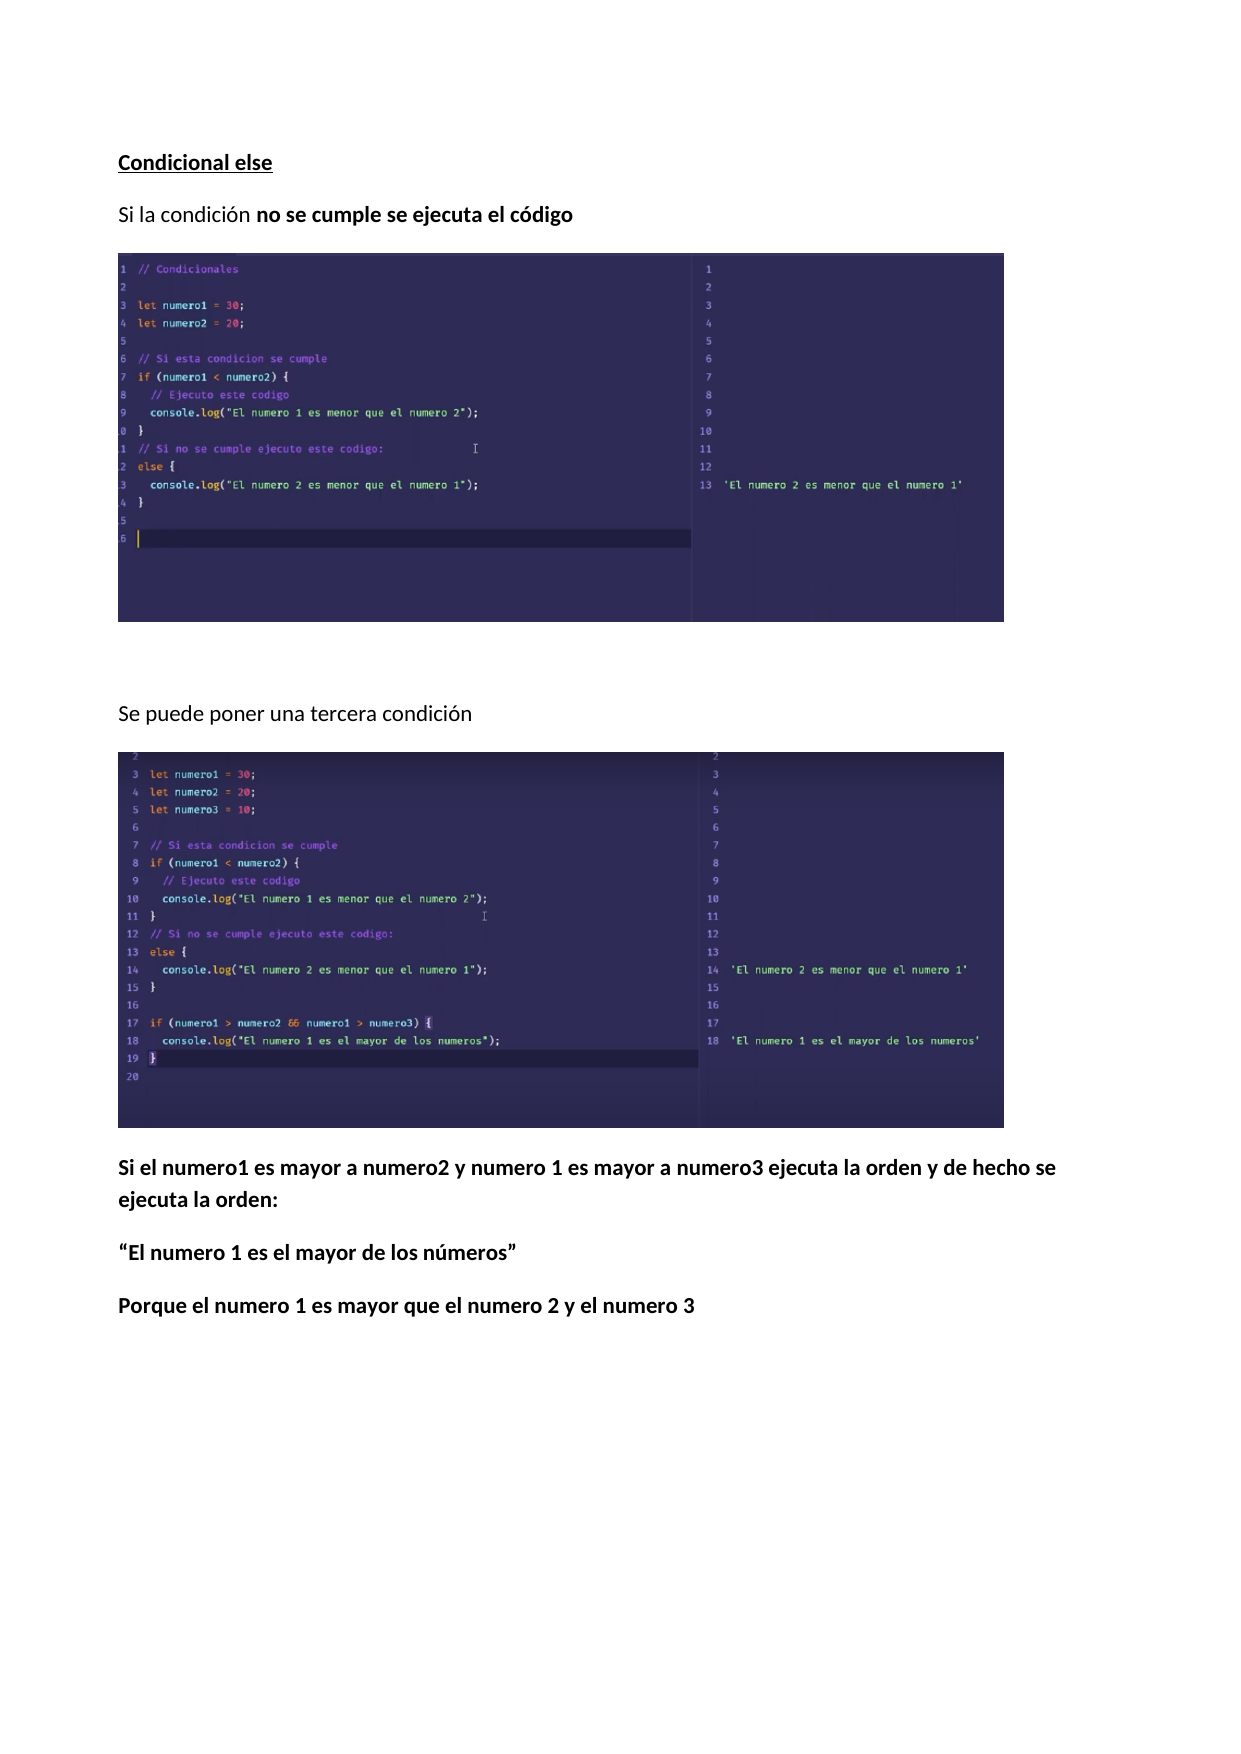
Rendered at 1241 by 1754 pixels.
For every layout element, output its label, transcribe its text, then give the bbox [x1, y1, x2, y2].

text Se puede poner una tercera condición [118, 699, 1063, 727]
picture [118, 253, 1004, 622]
text Si la condición no se cumple se ejecuta el código [118, 201, 1063, 229]
picture [118, 752, 1004, 1128]
text Si el numero1 es mayor a numero2 y numero 1 es mayor a numero3 ejecuta la orden y de hecho se ejecuta la orden: [118, 1153, 1063, 1213]
text Porque el numero 1 es mayor que el numero 2 y el numero 3 [118, 1291, 1063, 1319]
text “El numero 1 es el mayor de los números” [118, 1238, 1063, 1266]
text Condicional else [118, 148, 1063, 176]
